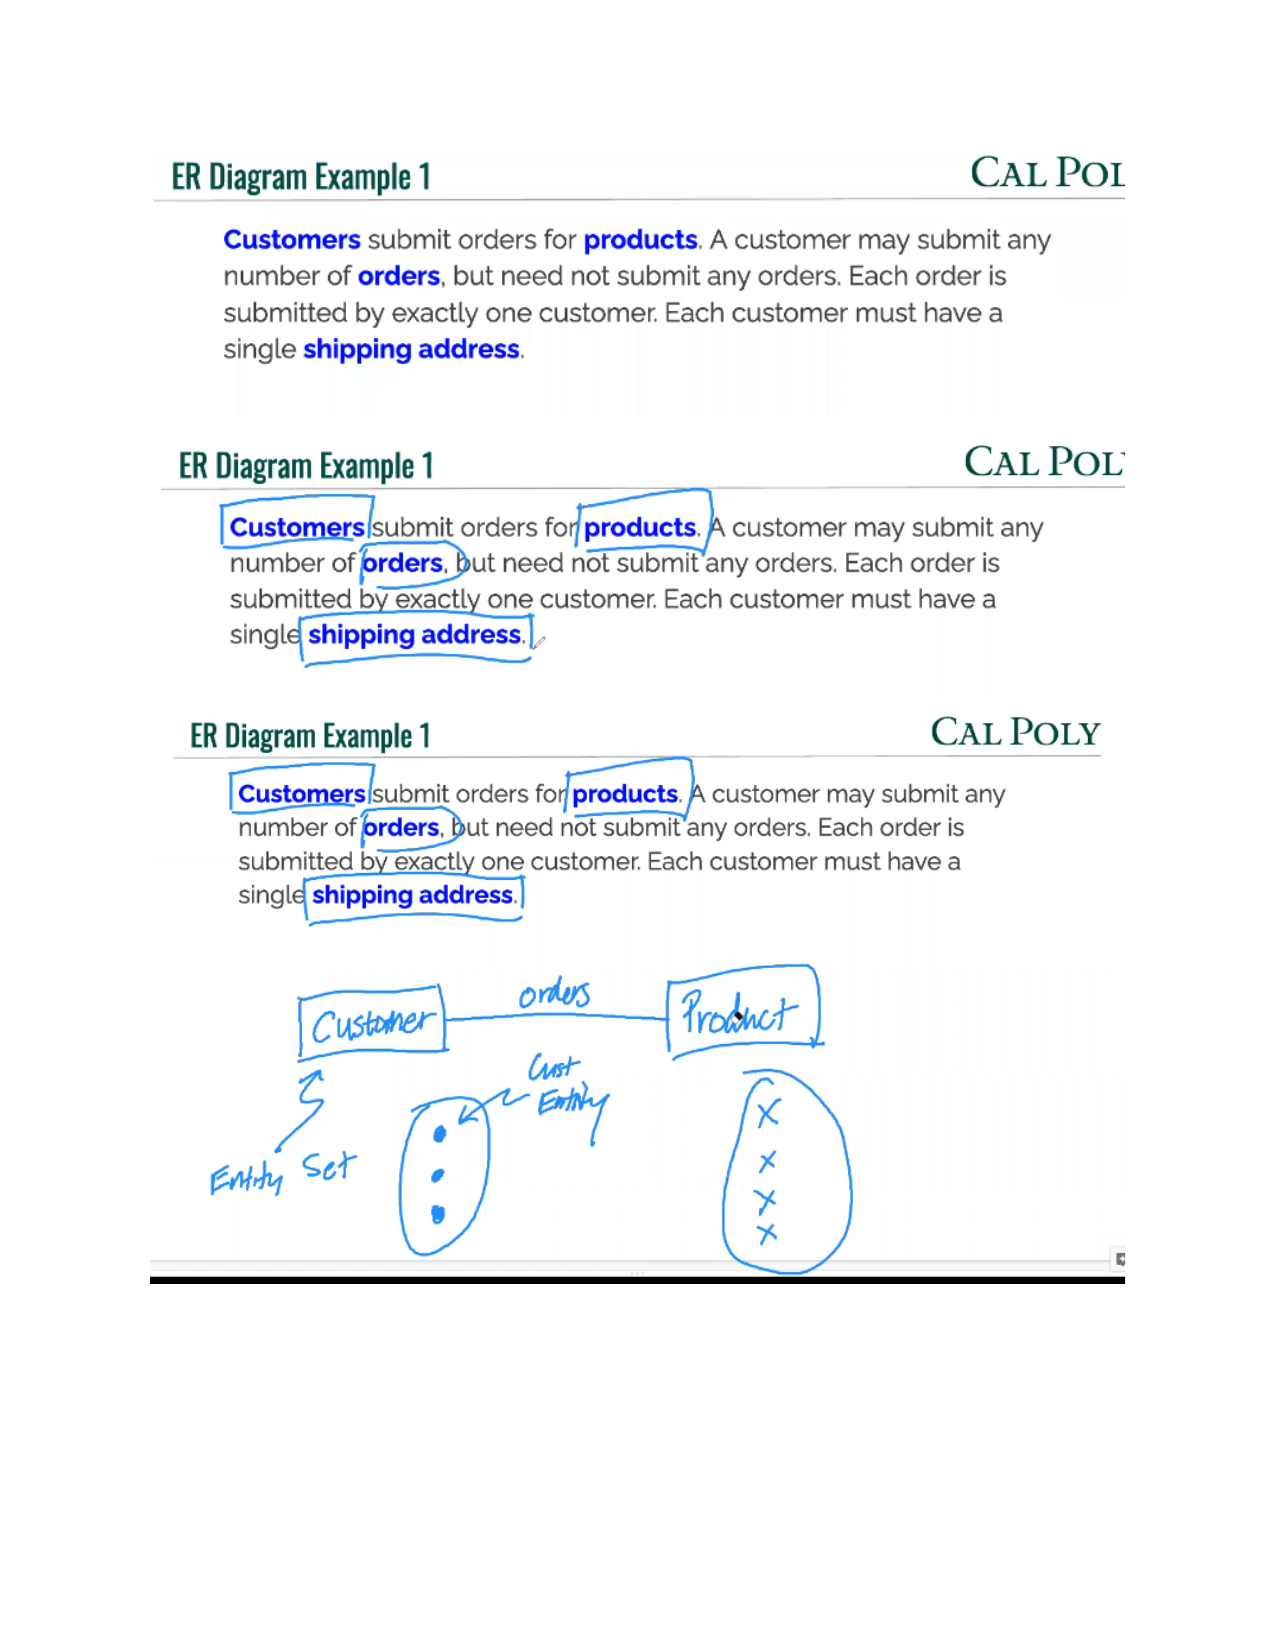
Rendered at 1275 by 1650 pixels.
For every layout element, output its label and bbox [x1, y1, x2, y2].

picture [150, 445, 1125, 697]
picture [150, 715, 1125, 1284]
picture [150, 150, 1125, 427]
